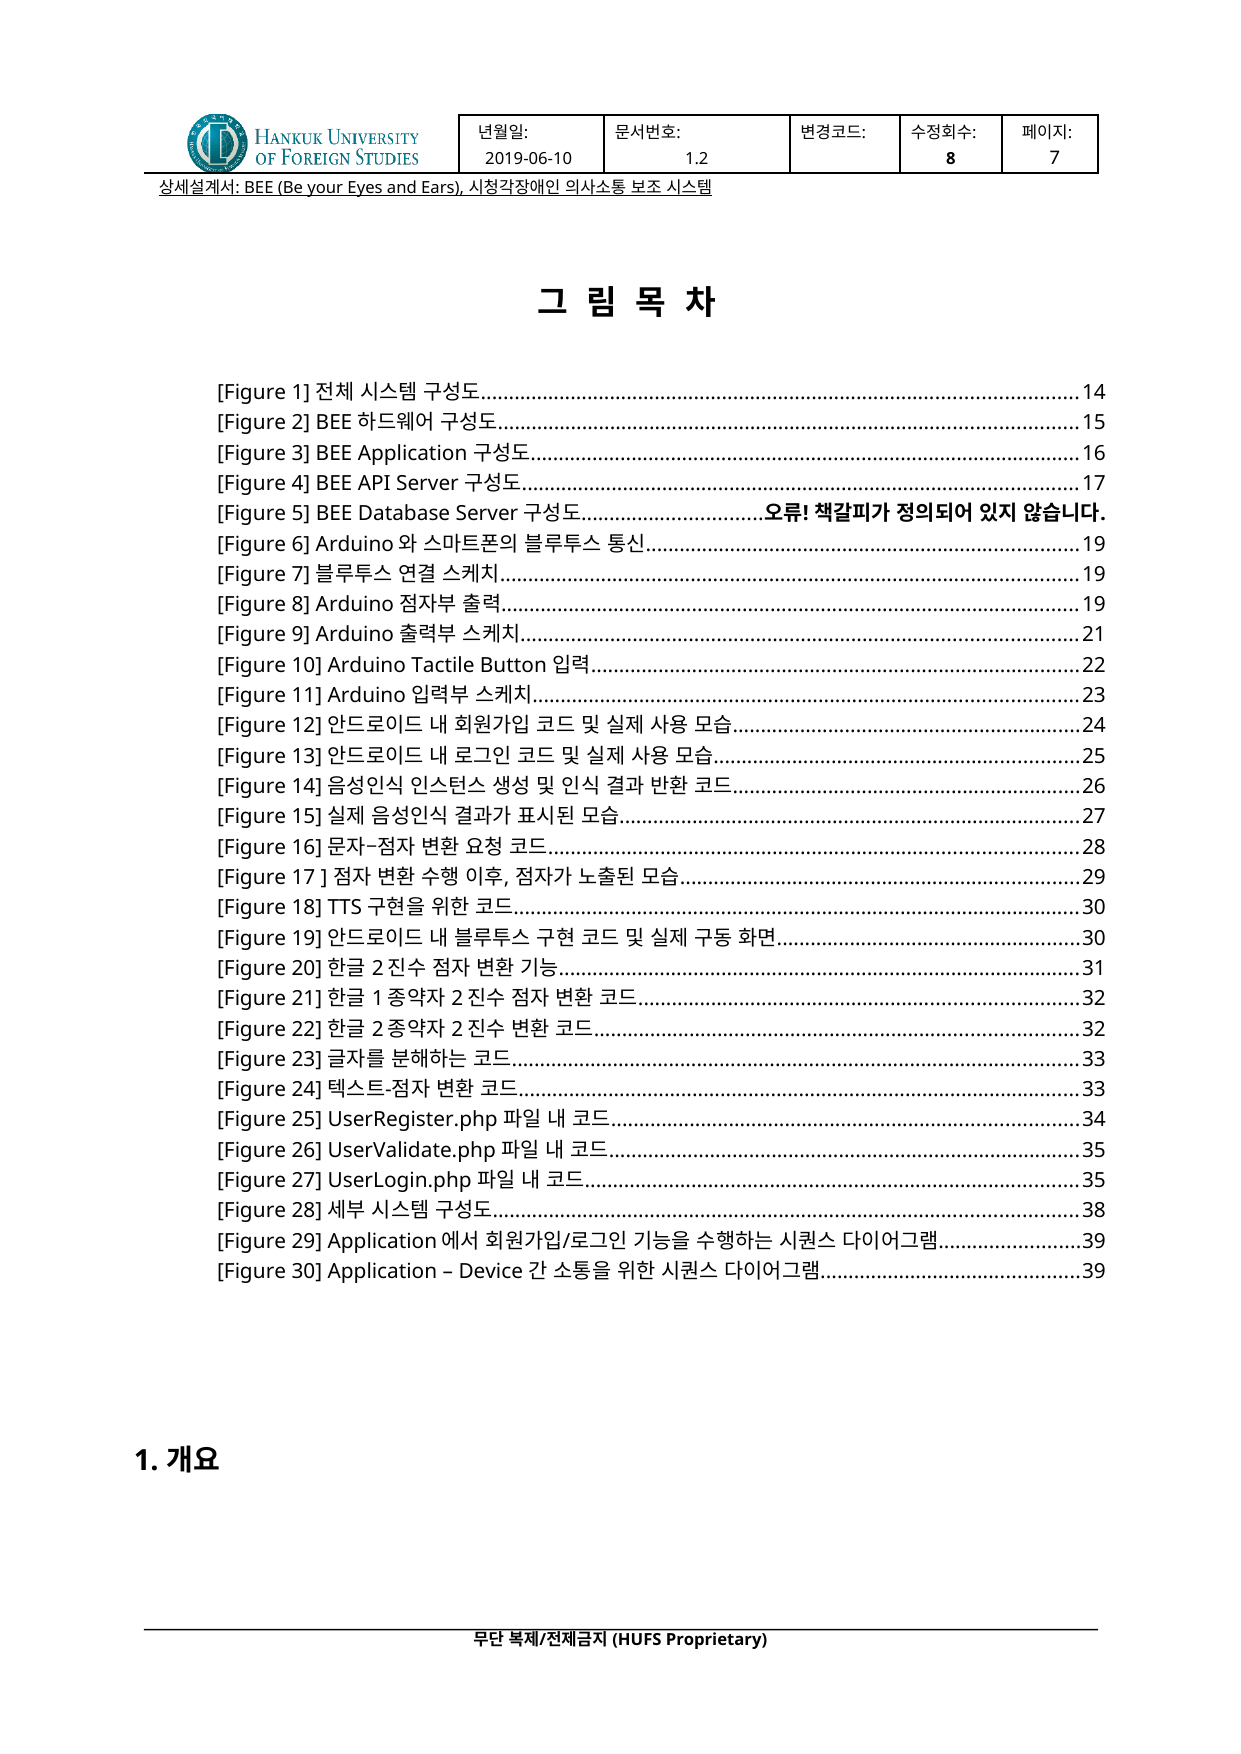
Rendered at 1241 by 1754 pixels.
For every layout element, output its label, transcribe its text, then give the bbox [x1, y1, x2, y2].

text 그 림 목 차 [133, 274, 1119, 325]
text [Figure 20] 한글 2진수 점자 변환 기능 31 [217, 951, 1107, 981]
text [Figure 19] 안드로이드 내 블루투스 구현 코드 및 실제 구동 화면 30 [217, 921, 1107, 951]
text [Figure 28] 세부 시스템 구성도 38 [217, 1194, 1107, 1224]
text [Figure 12] 안드로이드 내 회원가입 코드 및 실제 사용 모습 24 [217, 709, 1107, 739]
text [Figure 4] BEE API Server 구성도 17 [217, 466, 1107, 496]
text [Figure 22] 한글 2종약자 2진수 변환 코드 32 [217, 1012, 1107, 1042]
text [Figure 13] 안드로이드 내 로그인 코드 및 실제 사용 모습 25 [217, 739, 1107, 769]
text [Figure 18] TTS 구현을 위한 코드 30 [217, 891, 1107, 921]
text [Figure 25] UserRegister.php 파일 내 코드 34 [217, 1103, 1107, 1133]
text [Figure 15] 실제 음성인식 결과가 표시된 모습 27 [217, 799, 1107, 830]
text [Figure 3] BEE Application 구성도 16 [217, 436, 1107, 466]
text [Figure 7] 블루투스 연결 스케치 19 [217, 557, 1107, 587]
text [Figure 21] 한글 1종약자 2진수 점자 변환 코드 32 [217, 981, 1107, 1012]
text [Figure 16] 문자–점자 변환 요청 코드 28 [217, 830, 1107, 860]
text [Figure 29] Application에서 회원가입/로그인 기능을 수행하는 시퀀스 다이어그램 39 [217, 1224, 1107, 1254]
text [Figure 26] UserValidate.php 파일 내 코드 35 [217, 1133, 1107, 1163]
text [Figure 1] 전체 시스템 구성도 14 [217, 375, 1107, 406]
text [Figure 6] Arduino와 스마트폰의 블루투스 통신 19 [217, 527, 1107, 557]
title 1. 개요 [133, 1436, 1107, 1478]
text [Figure 8] Arduino 점자부 출력 19 [217, 587, 1107, 618]
text [Figure 5] BEE Database Server 구성도 오류! 책갈피가 정의되어 있지 않습니다. [217, 496, 1107, 527]
text [Figure 10] Arduino Tactile Button 입력 22 [217, 648, 1107, 678]
text [Figure 2] BEE 하드웨어 구성도 15 [217, 406, 1107, 436]
picture [187, 114, 419, 172]
text [Figure 17 ] 점자 변환 수행 이후, 점자가 노출된 모습 29 [217, 860, 1107, 891]
text [Figure 11] Arduino 입력부 스케치 23 [217, 678, 1107, 709]
text [Figure 14] 음성인식 인스턴스 생성 및 인식 결과 반환 코드 26 [217, 769, 1107, 799]
text [Figure 27] UserLogin.php 파일 내 코드 35 [217, 1163, 1107, 1194]
text [Figure 24] 텍스트-점자 변환 코드 33 [217, 1072, 1107, 1103]
text [Figure 30] Application – Device 간 소통을 위한 시퀀스 다이어그램 39 [217, 1254, 1107, 1284]
text [Figure 9] Arduino 출력부 스케치 21 [217, 618, 1107, 648]
text [Figure 23] 글자를 분해하는 코드 33 [217, 1042, 1107, 1072]
